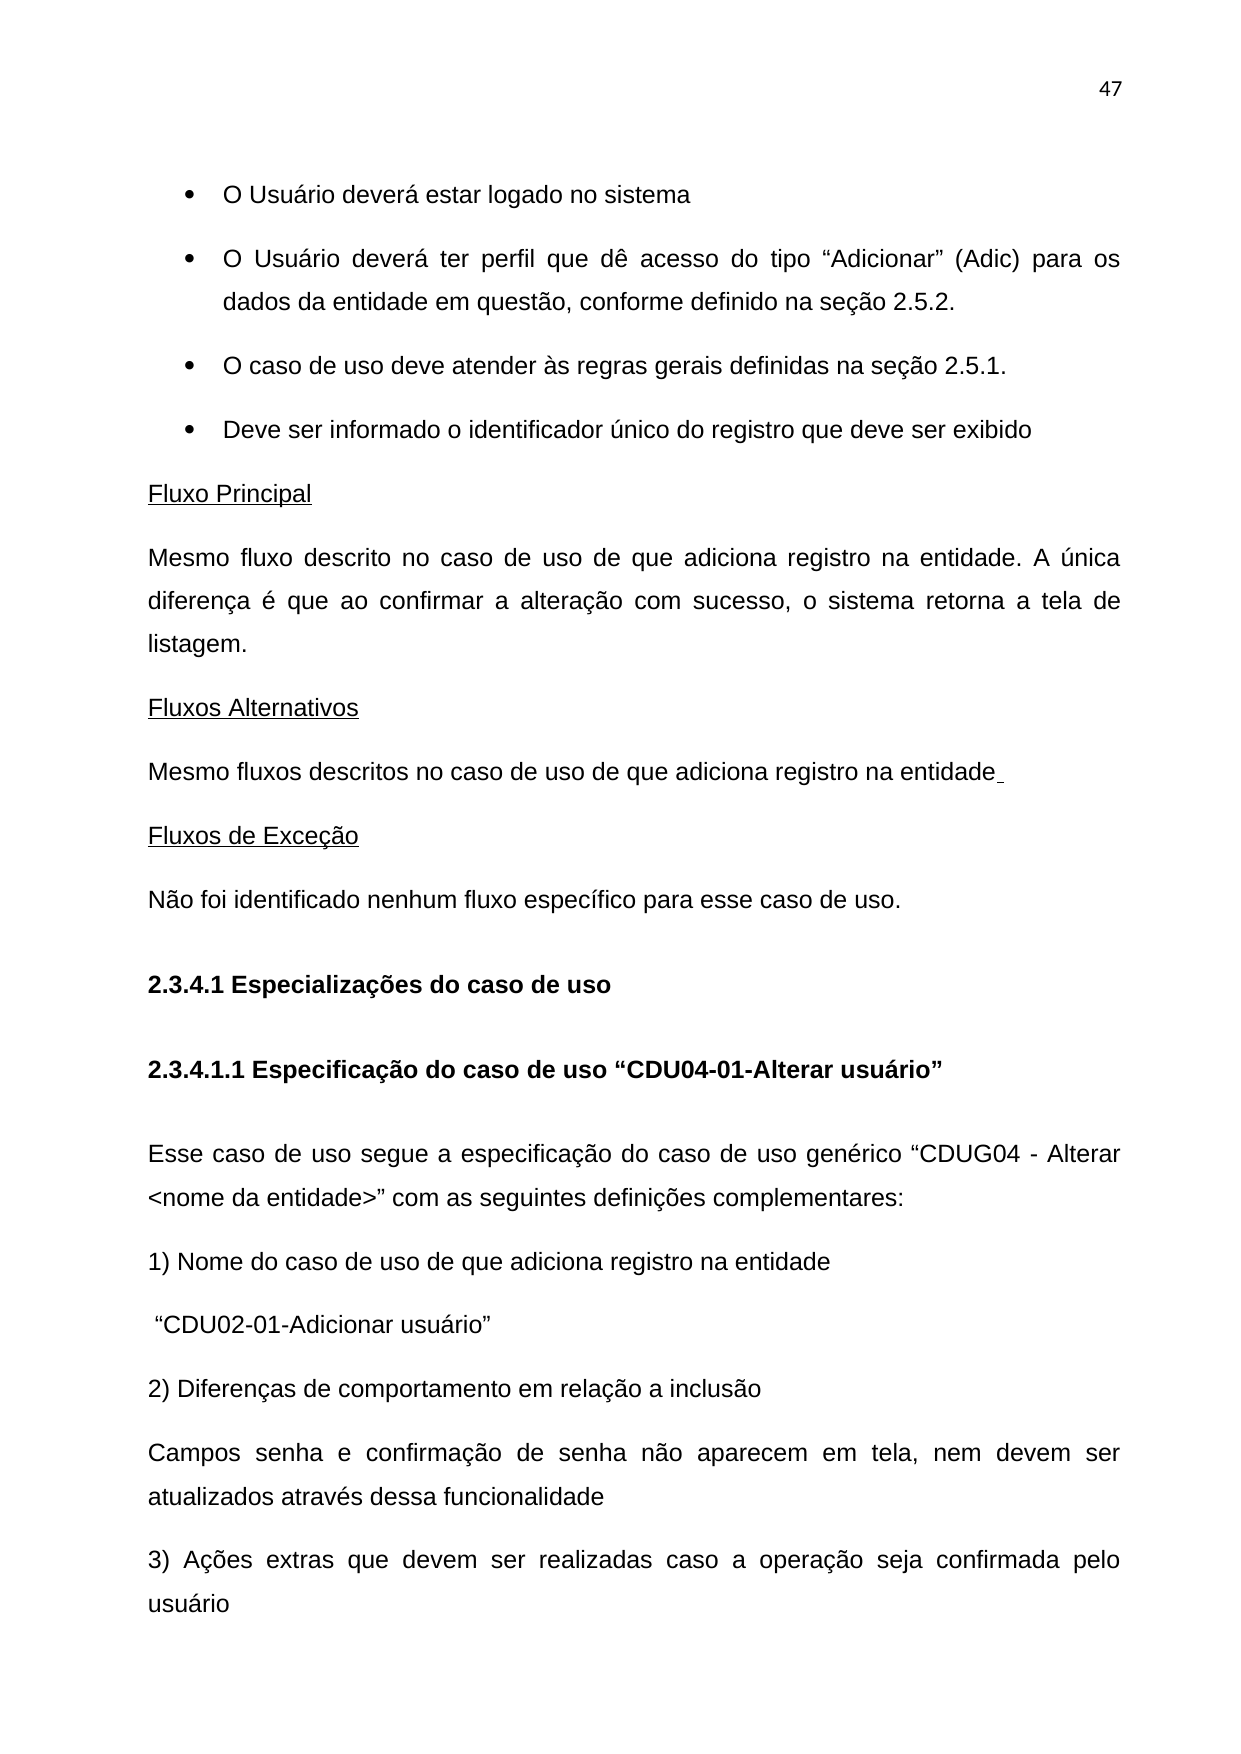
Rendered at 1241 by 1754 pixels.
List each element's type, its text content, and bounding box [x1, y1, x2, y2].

list O caso de uso deve atender às regras gerais definidas na seção 2.5.1. [185, 351, 1122, 380]
text Fluxo Principal [148, 479, 1122, 508]
list O Usuário deverá ter perfil que dê acesso do tipo “Adicionar” (Adic) para os dados da entidade em questão, conforme definido na seção 2.5.2. [185, 244, 1122, 316]
text Esse caso de uso segue a especificação do caso de uso genérico “CDUG04 - Alterar <nome da entidade>” com as seguintes definições complementares: [148, 1139, 1122, 1211]
text Fluxos Alternativos [148, 693, 1122, 722]
text 3) Ações extras que devem ser realizadas caso a operação seja confirmada pelo usuário [148, 1545, 1122, 1617]
text 2.3.4.1.1 Especificação do caso de uso “CDU04-01-Alterar usuário” [148, 1054, 1122, 1083]
text Fluxos de Exceção [148, 821, 1122, 850]
text 1) Nome do caso de uso de que adiciona registro na entidade [148, 1246, 1122, 1275]
list Deve ser informado o identificador único do registro que deve ser exibido [185, 415, 1122, 444]
text 2.3.4.1 Especializações do caso de uso [148, 970, 1122, 998]
list O Usuário deverá estar logado no sistema [185, 179, 1122, 208]
text 2) Diferenças de comportamento em relação a inclusão [148, 1374, 1122, 1403]
text Mesmo fluxos descritos no caso de uso de que adiciona registro na entidade [148, 757, 1122, 786]
text Campos senha e confirmação de senha não aparecem em tela, nem devem ser atualizados através dessa funcionalidade [148, 1438, 1122, 1510]
text “CDU02-01-Adicionar usuário” [148, 1310, 1122, 1339]
text Mesmo fluxo descrito no caso de uso de que adiciona registro na entidade. A única diferença é que ao confirmar a alteração com sucesso, o sistema retorna a tela de listagem. [148, 543, 1122, 658]
text Não foi identificado nenhum fluxo específico para esse caso de uso. [148, 885, 1122, 914]
